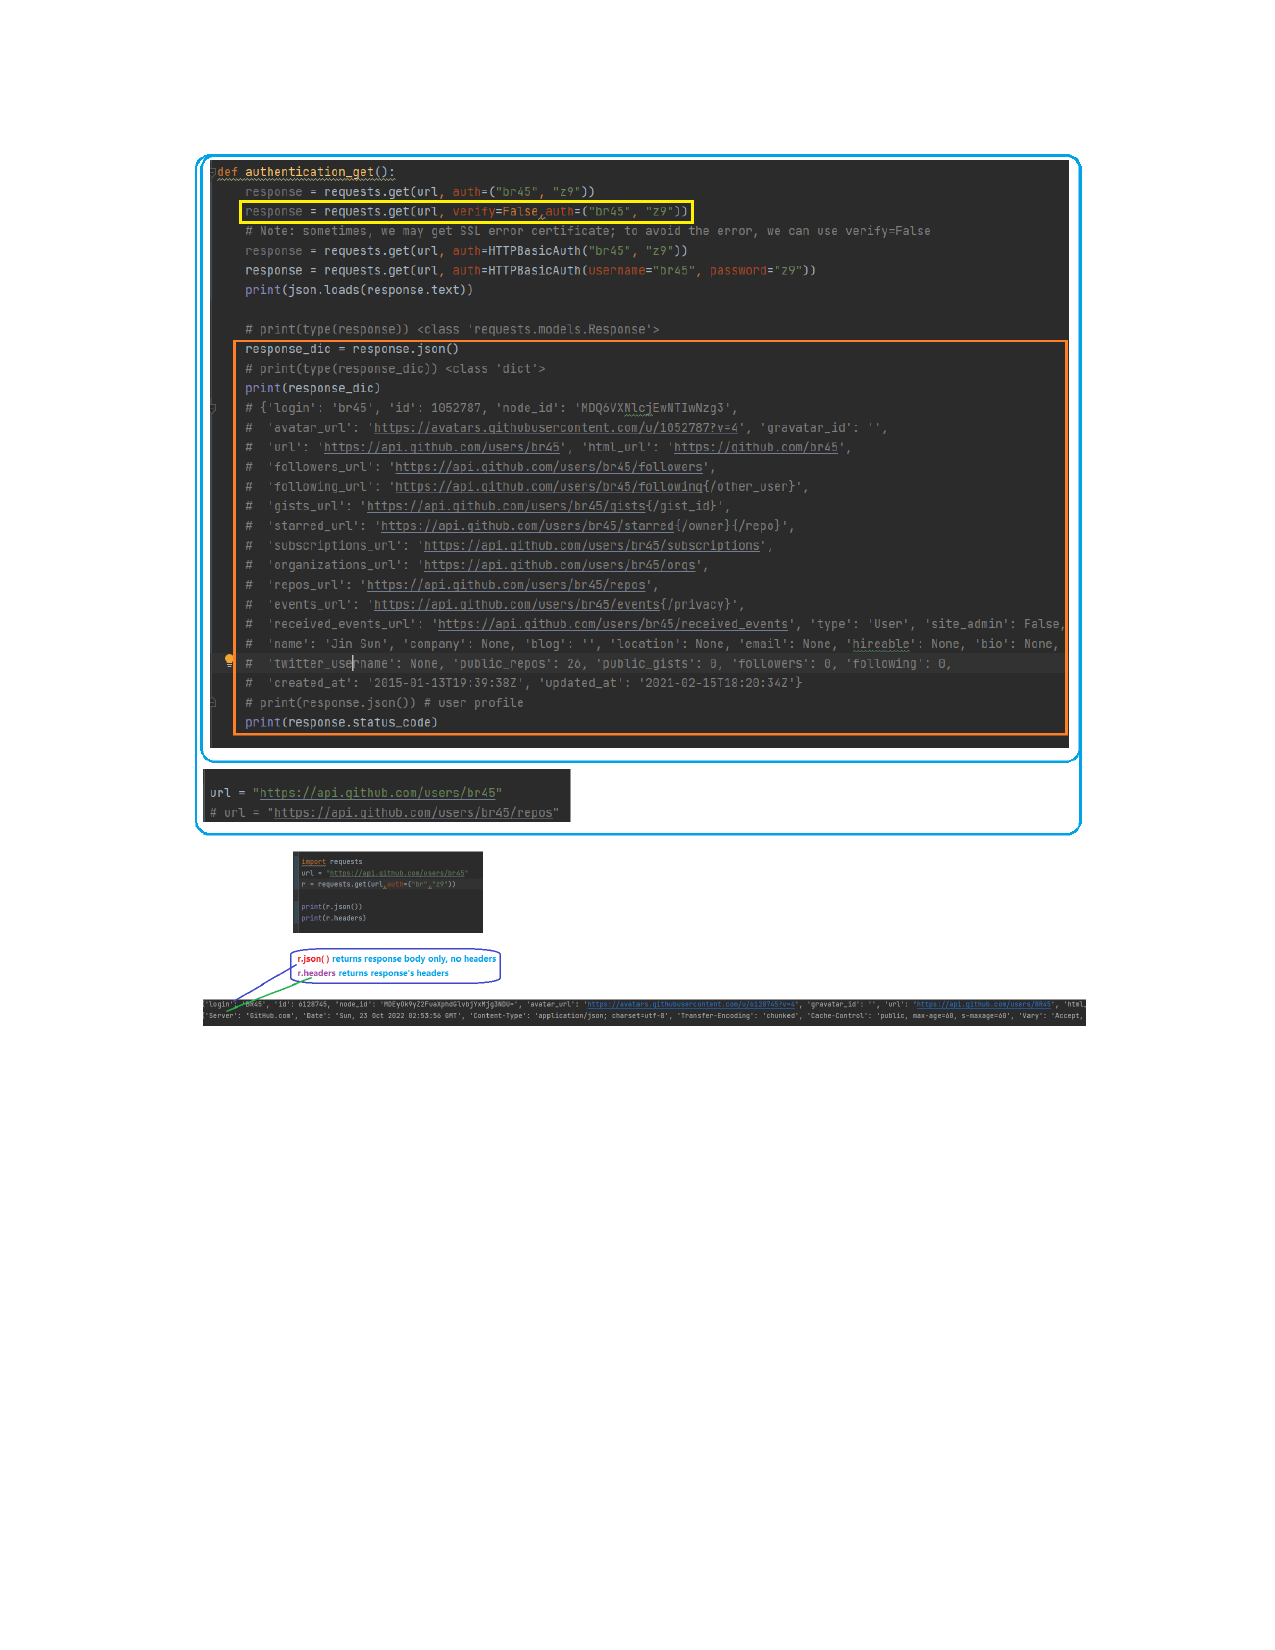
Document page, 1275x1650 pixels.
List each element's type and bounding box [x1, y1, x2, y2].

picture [187, 150, 1087, 844]
picture [187, 846, 1088, 1030]
